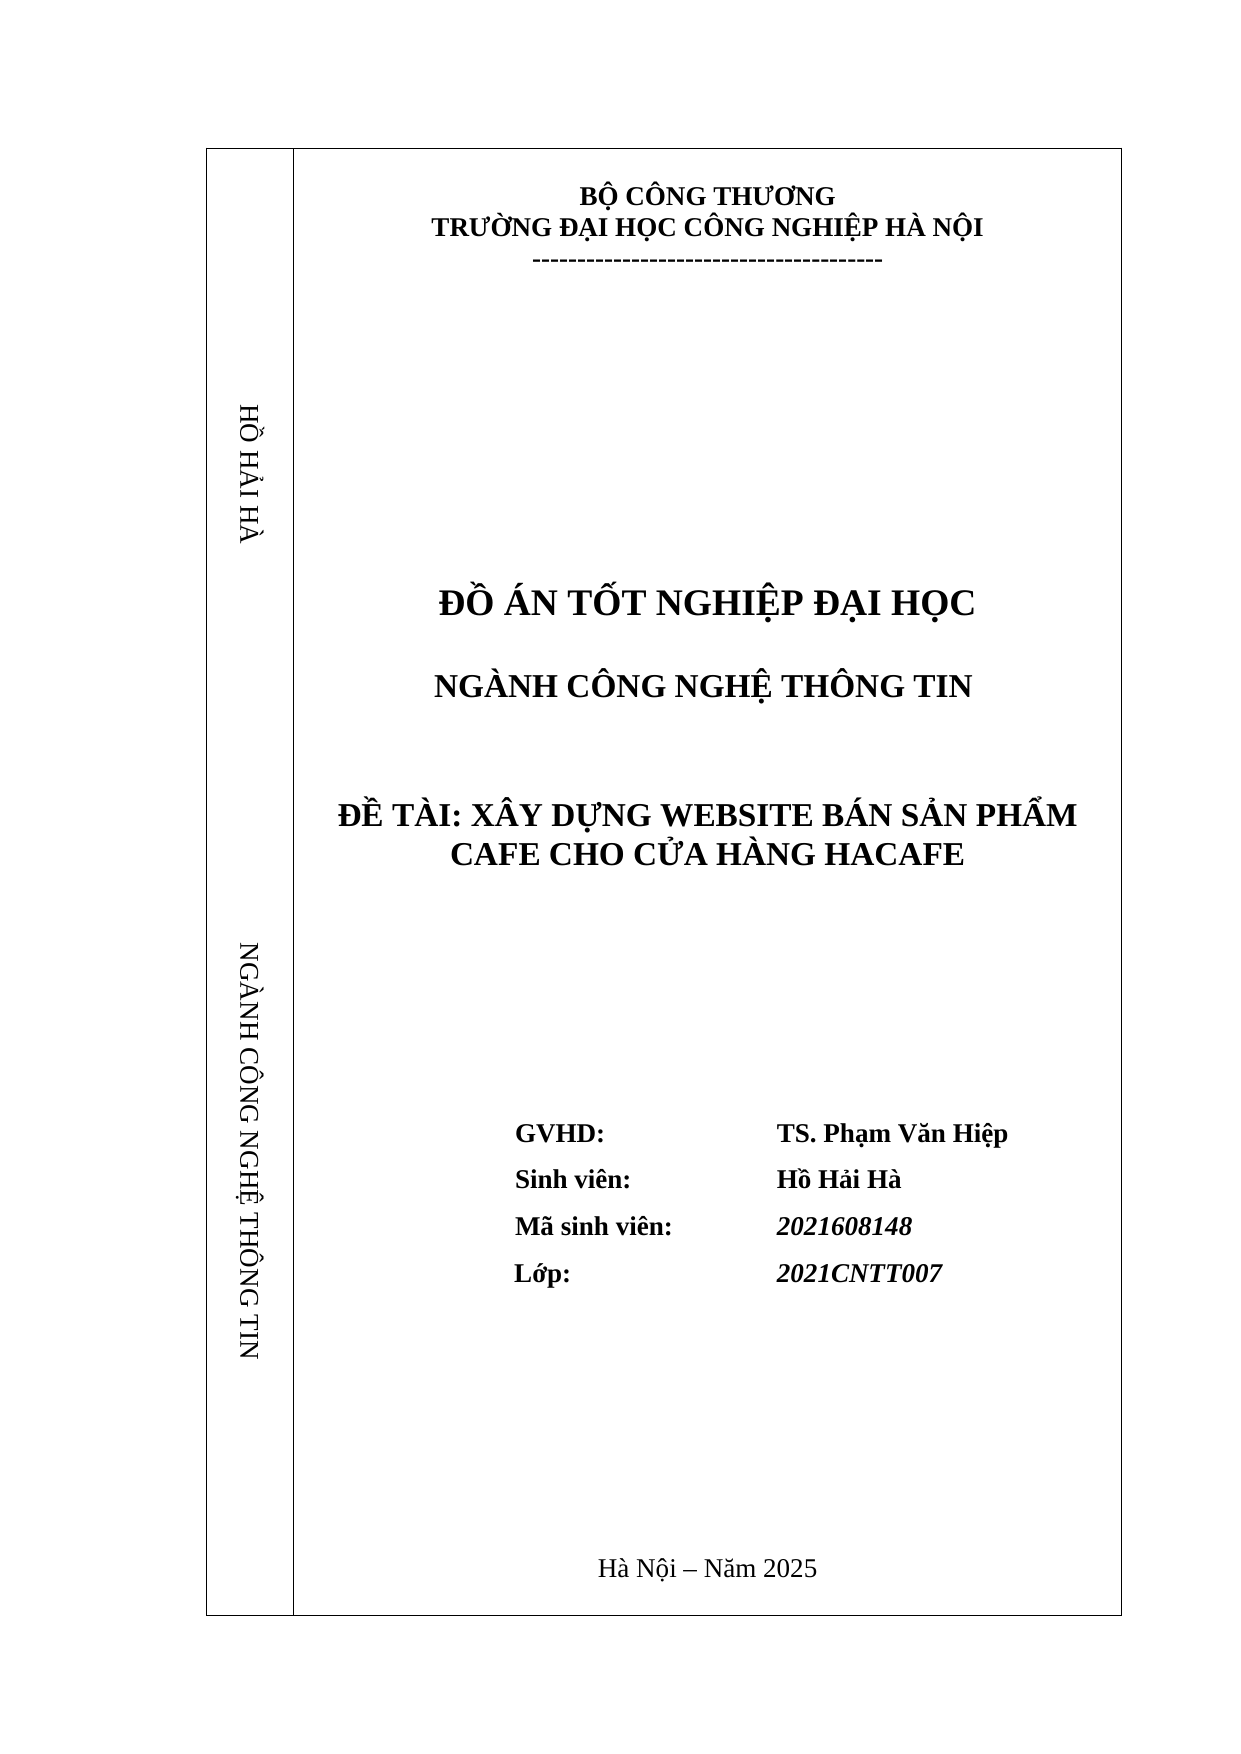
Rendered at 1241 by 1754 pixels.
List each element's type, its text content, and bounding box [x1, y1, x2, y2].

table_header HỒ HẢI HÀ NGÀNH CÔNG NGHỆ THÔNG TIN [207, 149, 293, 1615]
table_header BỘ CÔNG THƯƠNG TRƯỜNG ĐẠI HỌC CÔNG NGHIỆP HÀ NỘI --------------------------------------- ĐỒ ÁN TỐT NGHIỆP ĐẠI HỌC NGÀNH CÔNG NGHỆ THÔNG TIN ĐỀ TÀI: XÂY DỰNG WEBSITE BÁN SẢN PHẨM CAFE CHO CỬA HÀNG HACAFE GVHD: TS. Phạm Văn Hiệp Sinh viên: Hồ Hải Hà Mã sinh viên: 2021608148 Lớp: 2021CNTT007 Hà Nội – Năm 2025 [294, 149, 1121, 1615]
